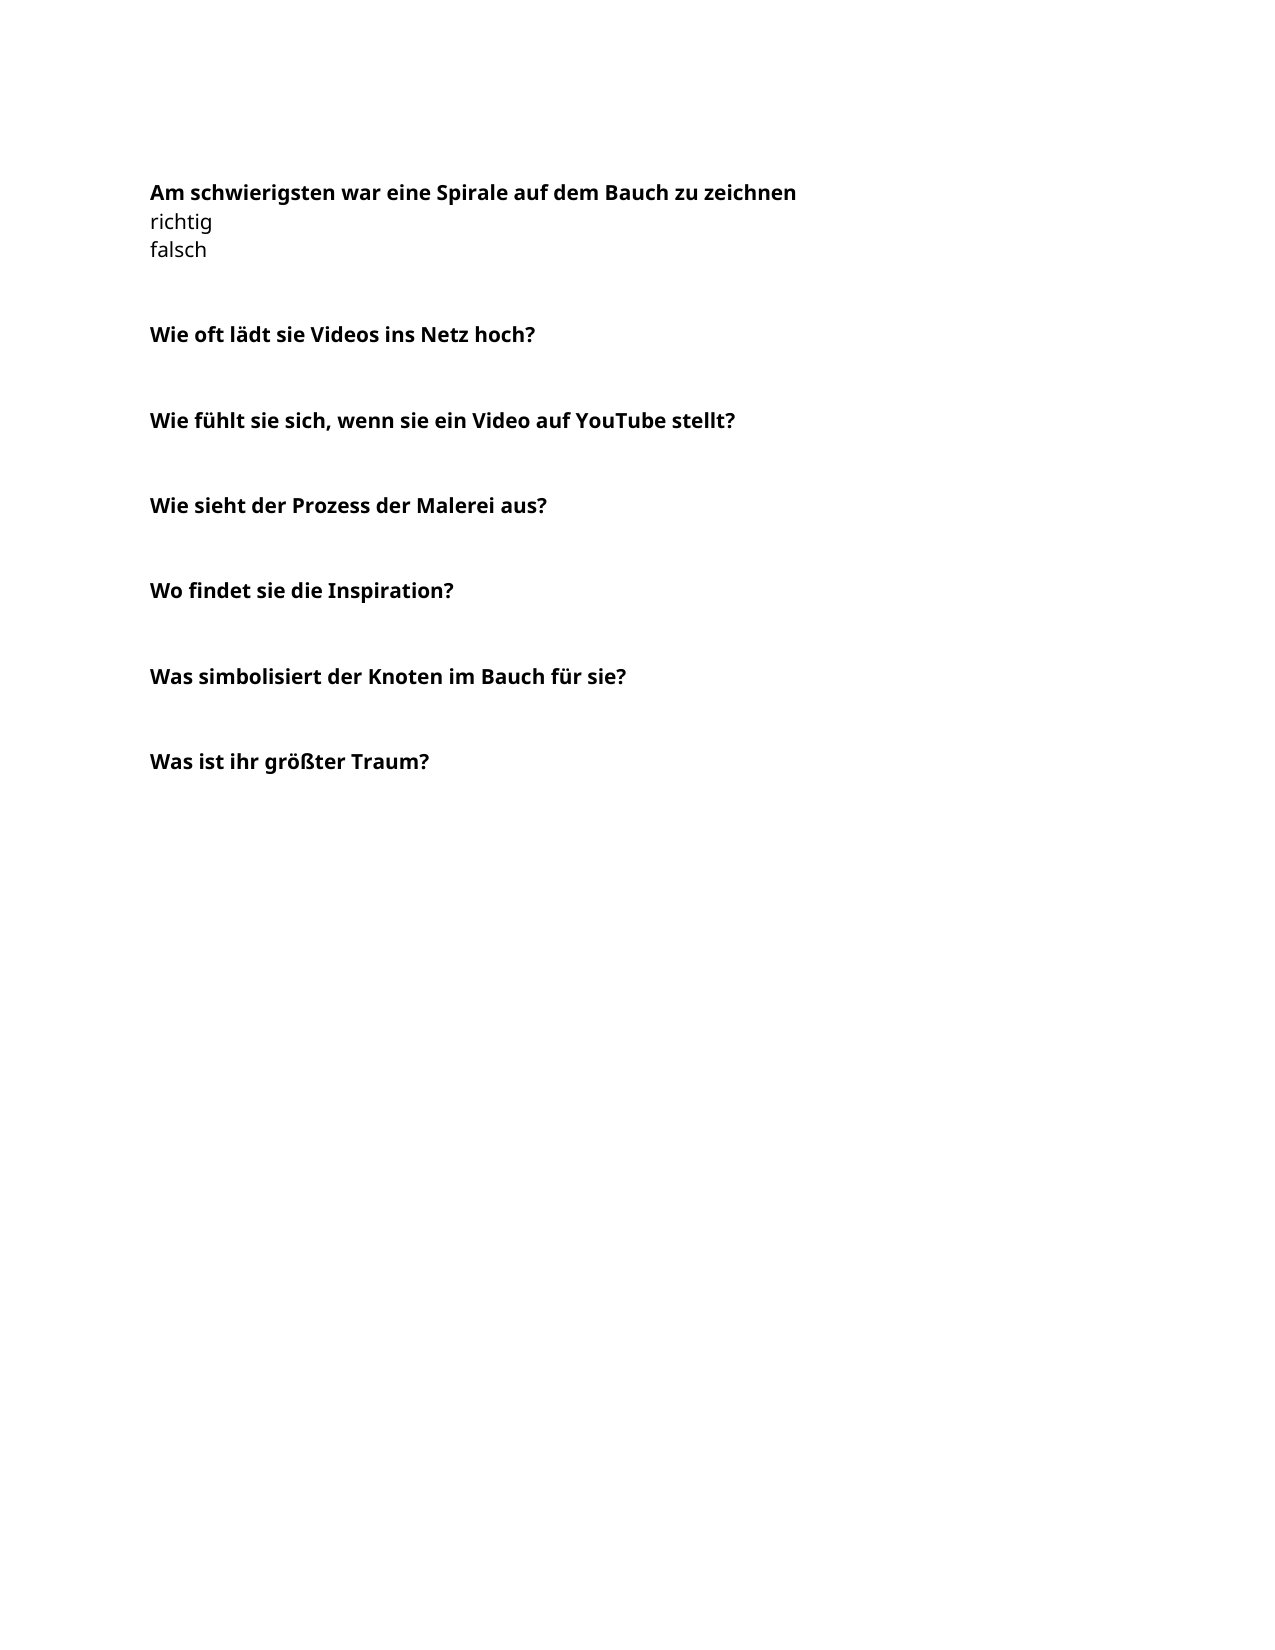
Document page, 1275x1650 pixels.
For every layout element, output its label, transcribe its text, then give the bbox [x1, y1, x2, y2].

text Wie sieht der Prozess der Malerei aus? [150, 491, 1125, 577]
text Am schwierigsten war eine Spirale auf dem Bauch zu zeichnen [150, 178, 1125, 207]
text Wo findet sie die Inspiration? [150, 577, 1125, 662]
text Was ist ihr größter Traum? [150, 747, 1125, 832]
text Was simbolisiert der Knoten im Bauch für sie? [150, 662, 1125, 747]
text Wie oft lädt sie Videos ins Netz hoch? [150, 321, 1125, 406]
text Wie fühlt sie sich, wenn sie ein Video auf YouTube stellt? [150, 406, 1125, 491]
text richtig [150, 207, 1125, 235]
text falsch [150, 235, 1125, 264]
